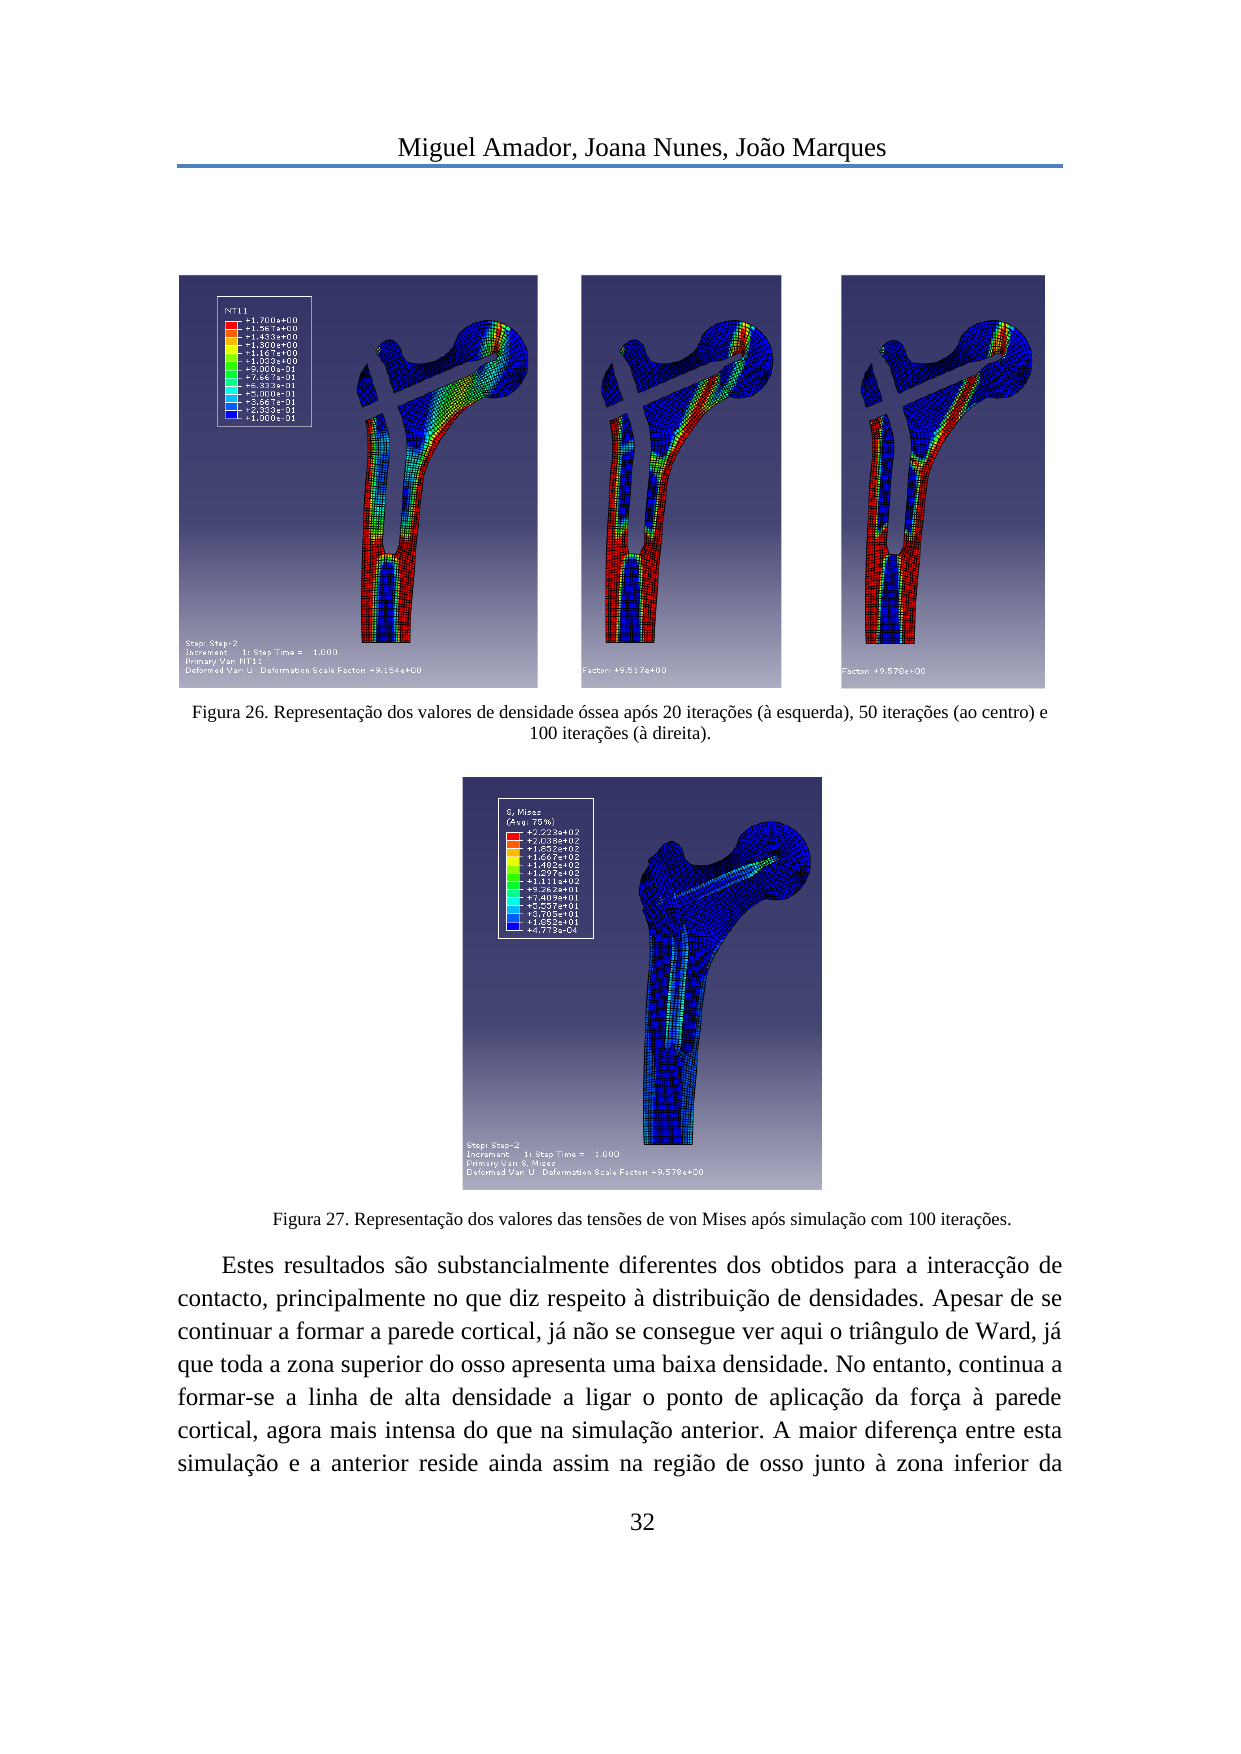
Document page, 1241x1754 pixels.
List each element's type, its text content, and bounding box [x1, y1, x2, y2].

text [177, 1250, 1063, 1477]
picture [462, 777, 822, 1191]
table_header [166, 262, 551, 701]
picture [179, 274, 538, 689]
picture [841, 274, 1045, 689]
table_header [812, 262, 1074, 701]
table_cell Figura 26. Representação dos valores de densidade óssea após 20 iterações (à esquerda), 50 iterações (ao centro) e 100 iterações (à direita). [166, 701, 1074, 765]
table_header [551, 262, 812, 701]
text Figura 27. Representação dos valores das tensões de von Mises após simulação com 100 iterações. [177, 1207, 1063, 1229]
picture [581, 274, 782, 689]
